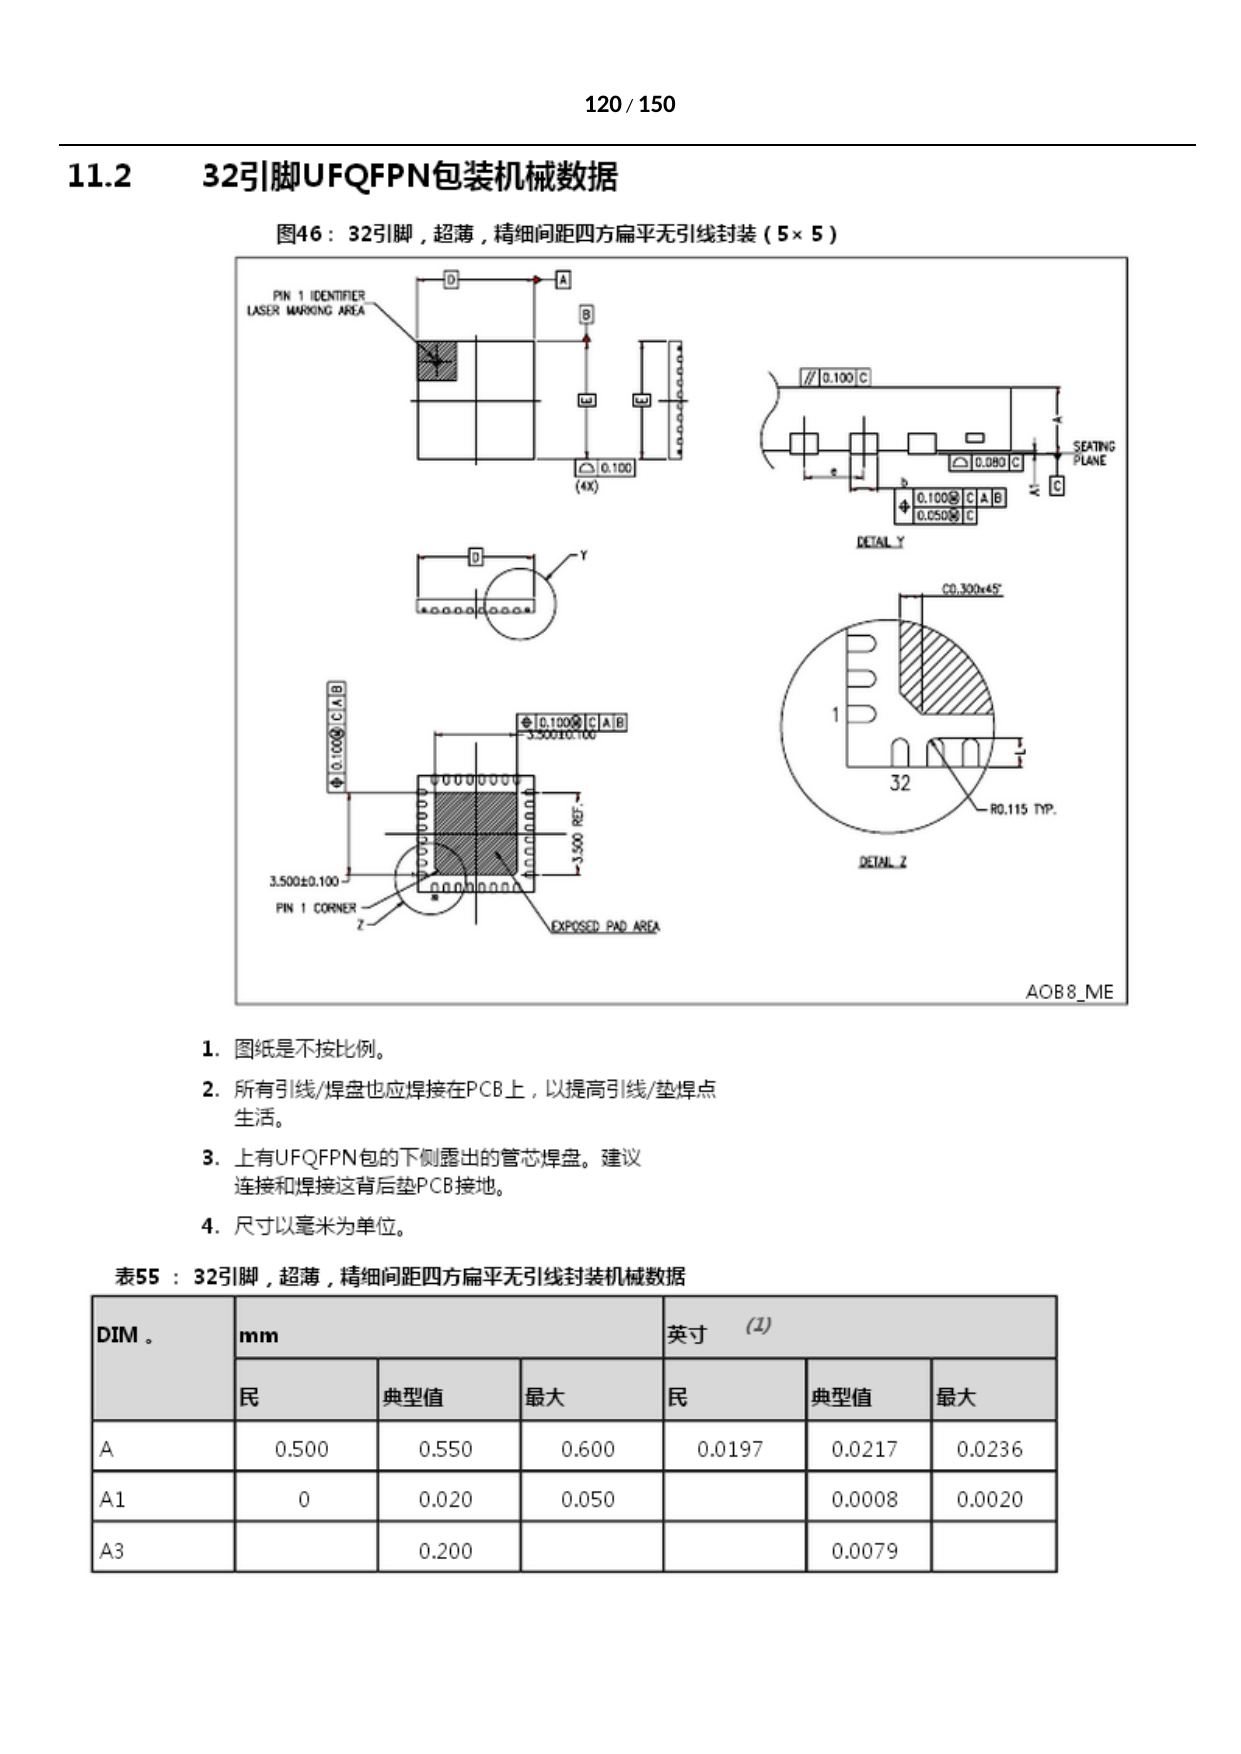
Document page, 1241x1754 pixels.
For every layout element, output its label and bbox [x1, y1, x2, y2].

picture [59, 1261, 1074, 1581]
picture [59, 156, 1197, 1240]
